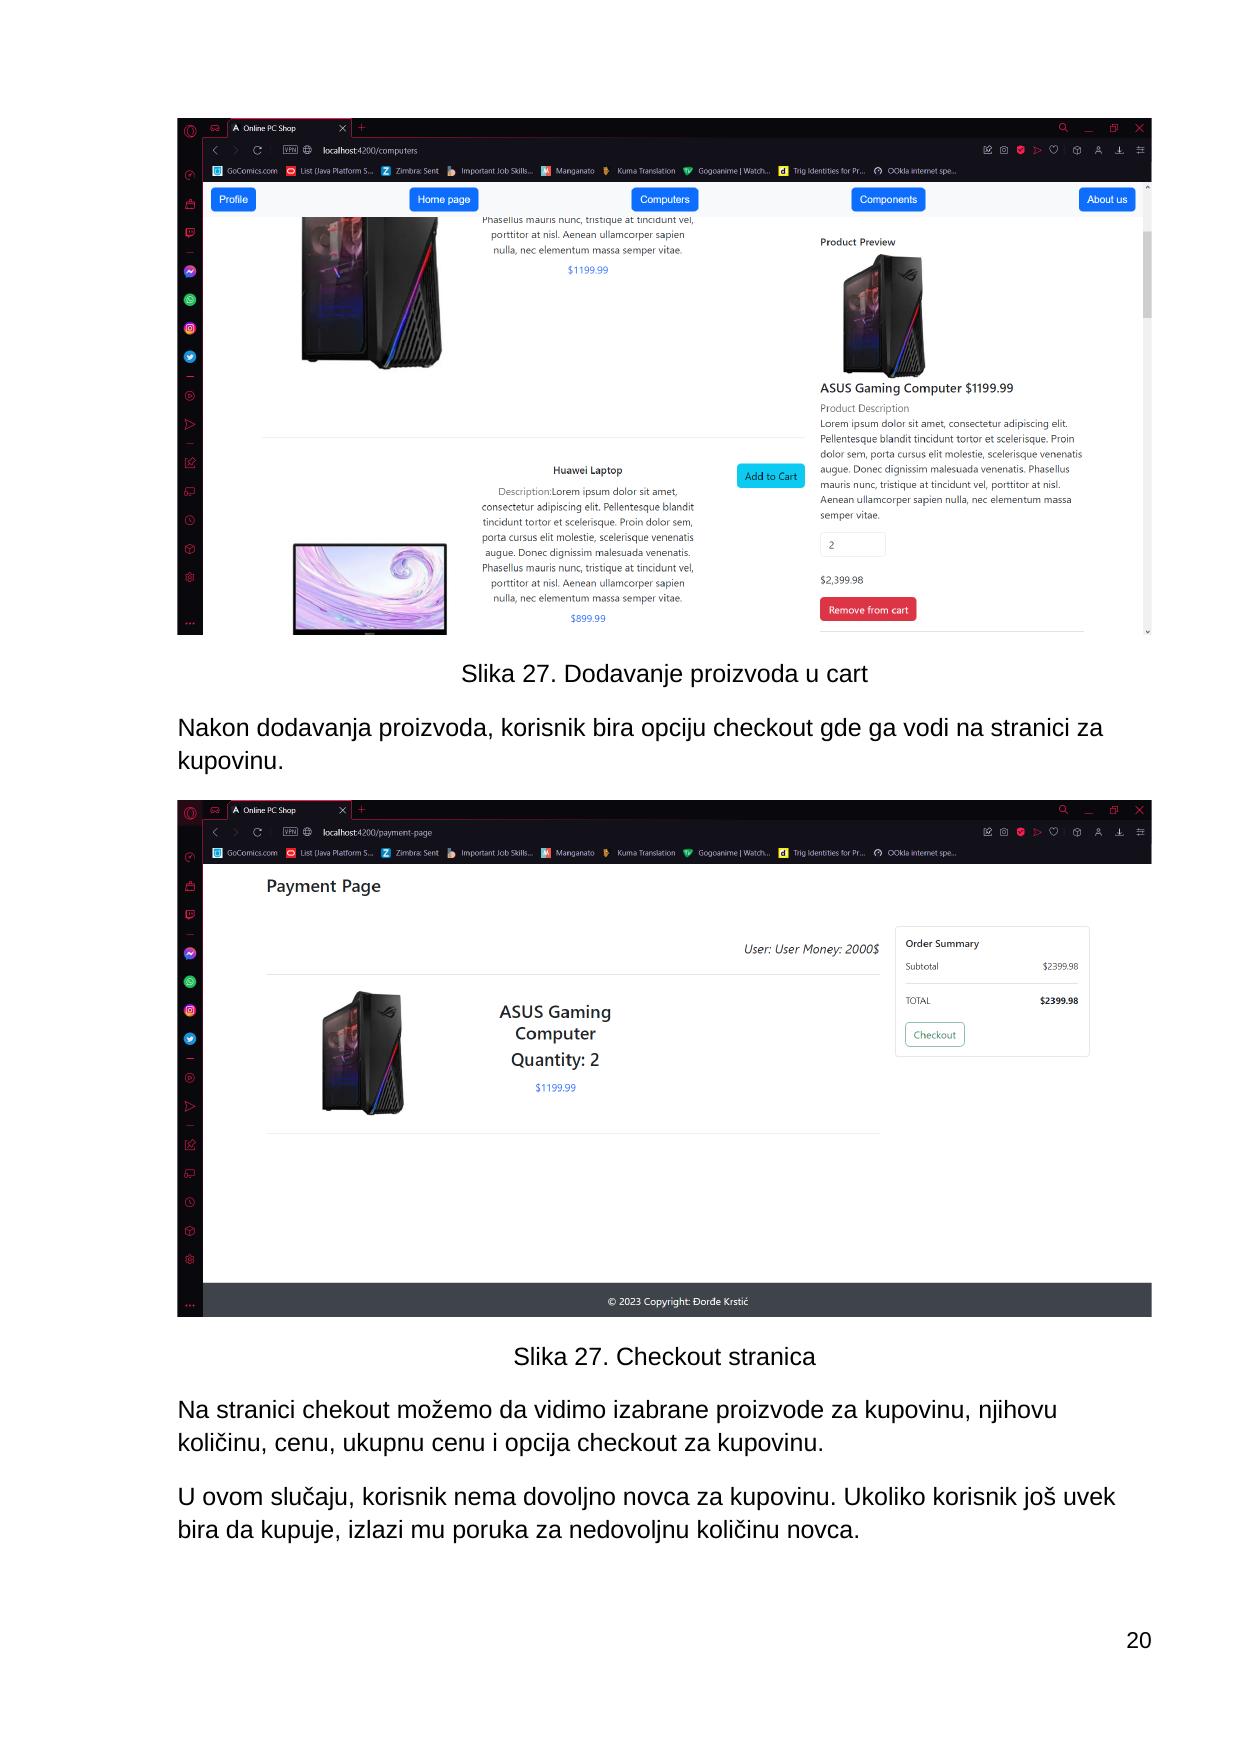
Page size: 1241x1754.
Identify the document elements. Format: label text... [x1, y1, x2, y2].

picture [177, 800, 1152, 1317]
text Nakon dodavanja proizvoda, korisnik bira opciju checkout gde ga vodi na stranici za kupovinu. [177, 713, 1152, 775]
text Slika 27. Dodavanje proizvoda u cart [177, 659, 1152, 688]
text U ovom slučaju, korisnik nema dovoljno novca za kupovinu. Ukoliko korisnik još uvek bira da kupuje, izlazi mu poruka za nedovoljnu količinu novca. [177, 1482, 1152, 1544]
text Na stranici chekout možemo da vidimo izabrane proizvode za kupovinu, njihovu količinu, cenu, ukupnu cenu i opcija checkout za kupovinu. [177, 1395, 1152, 1457]
text Slika 27. Checkout stranica [177, 1342, 1152, 1370]
picture [177, 118, 1152, 635]
